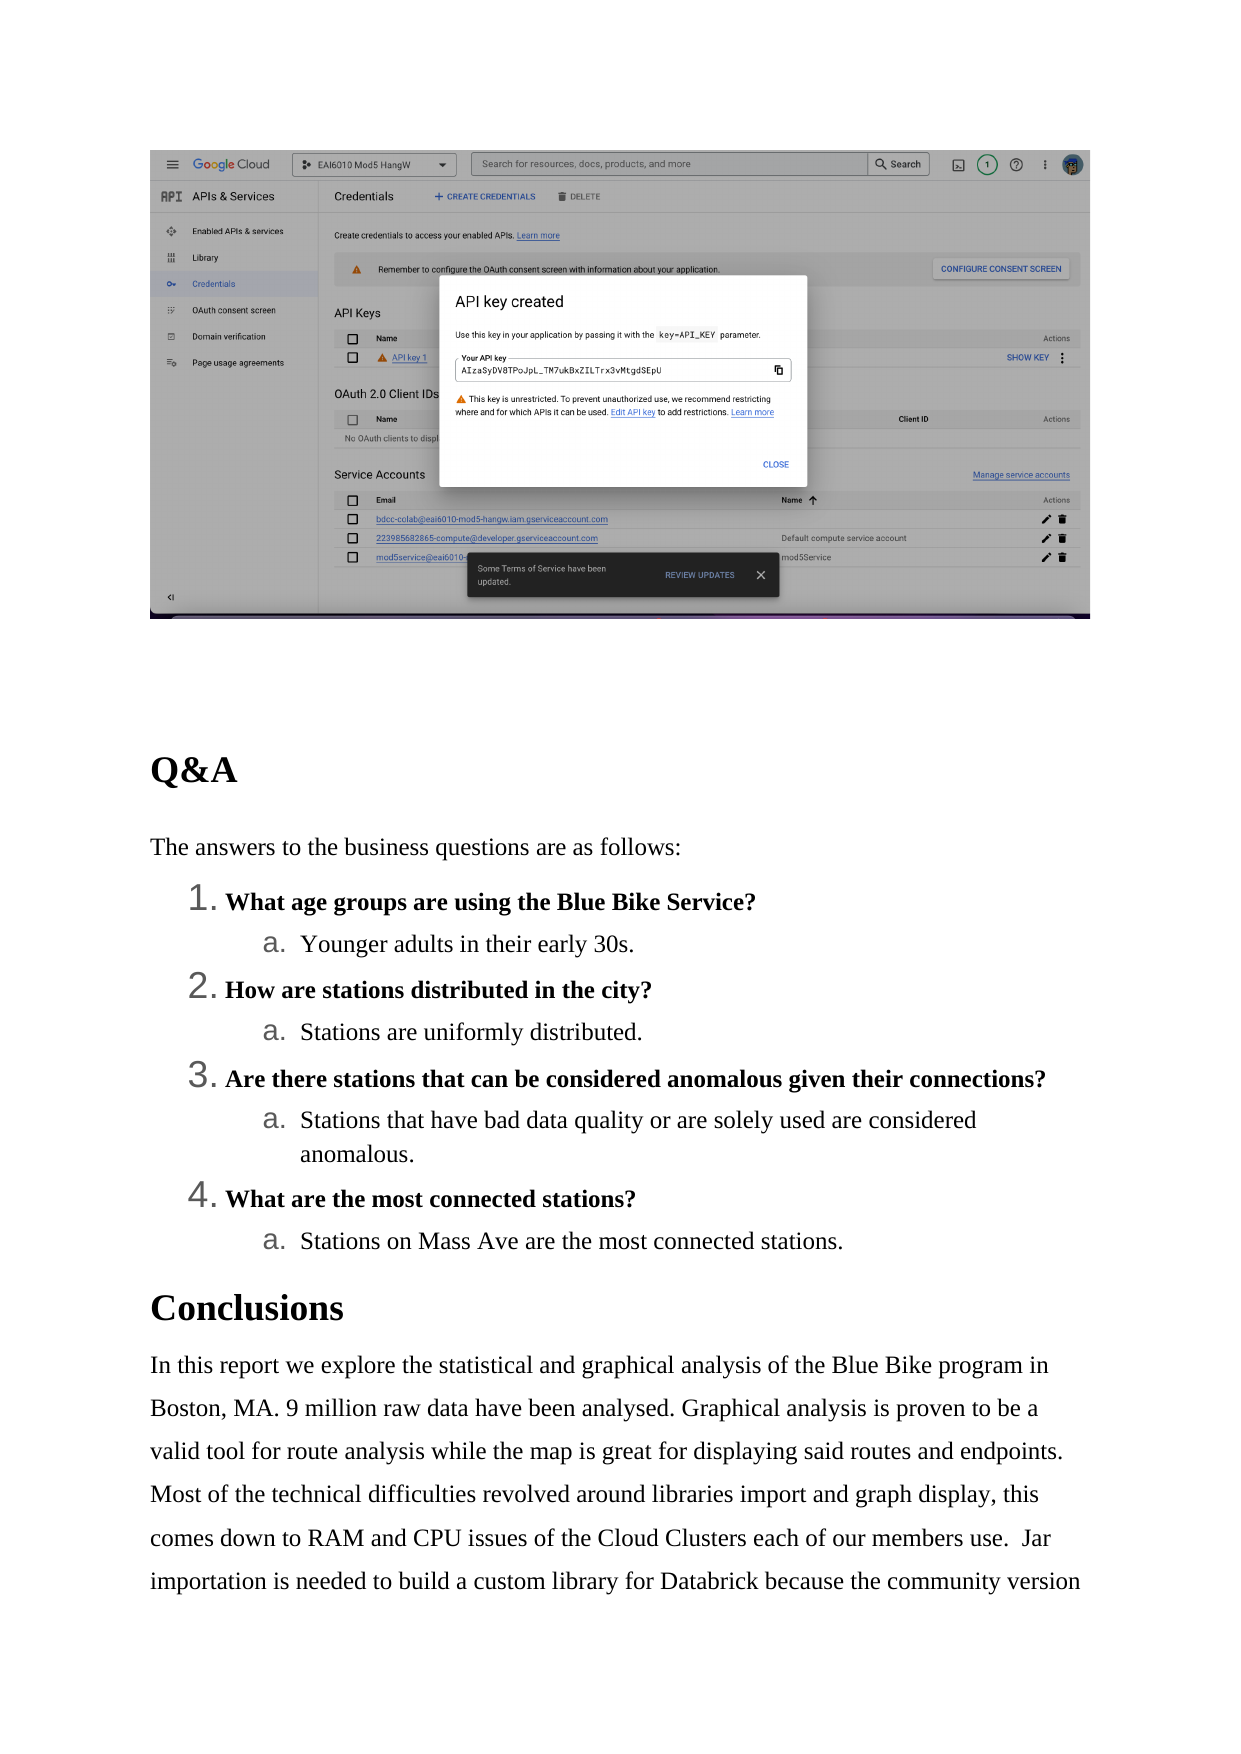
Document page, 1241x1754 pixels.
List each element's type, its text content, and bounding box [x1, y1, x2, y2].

list Stations are uniformly distributed. [262, 1013, 1090, 1047]
list Younger adults in their early 30s. [262, 925, 1090, 959]
list Are there stations that can be considered anomalous given their connections? [187, 1052, 1090, 1095]
text The answers to the business questions are as follows: [150, 832, 1090, 861]
list What age groups are using the Blue Bike Service? [187, 876, 1090, 919]
list What are the most connected stations? [187, 1172, 1090, 1215]
list How are stations distributed in the city? [187, 964, 1090, 1007]
list Stations that have bad data quality or are solely used are considered anomalous. [262, 1101, 1090, 1168]
subtitle Conclusions [150, 1285, 1090, 1328]
picture [150, 150, 1091, 619]
list Stations on Mass Ave are the most connected stations. [262, 1222, 1090, 1255]
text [150, 1350, 1090, 1594]
subtitle Q&A [150, 747, 1090, 791]
